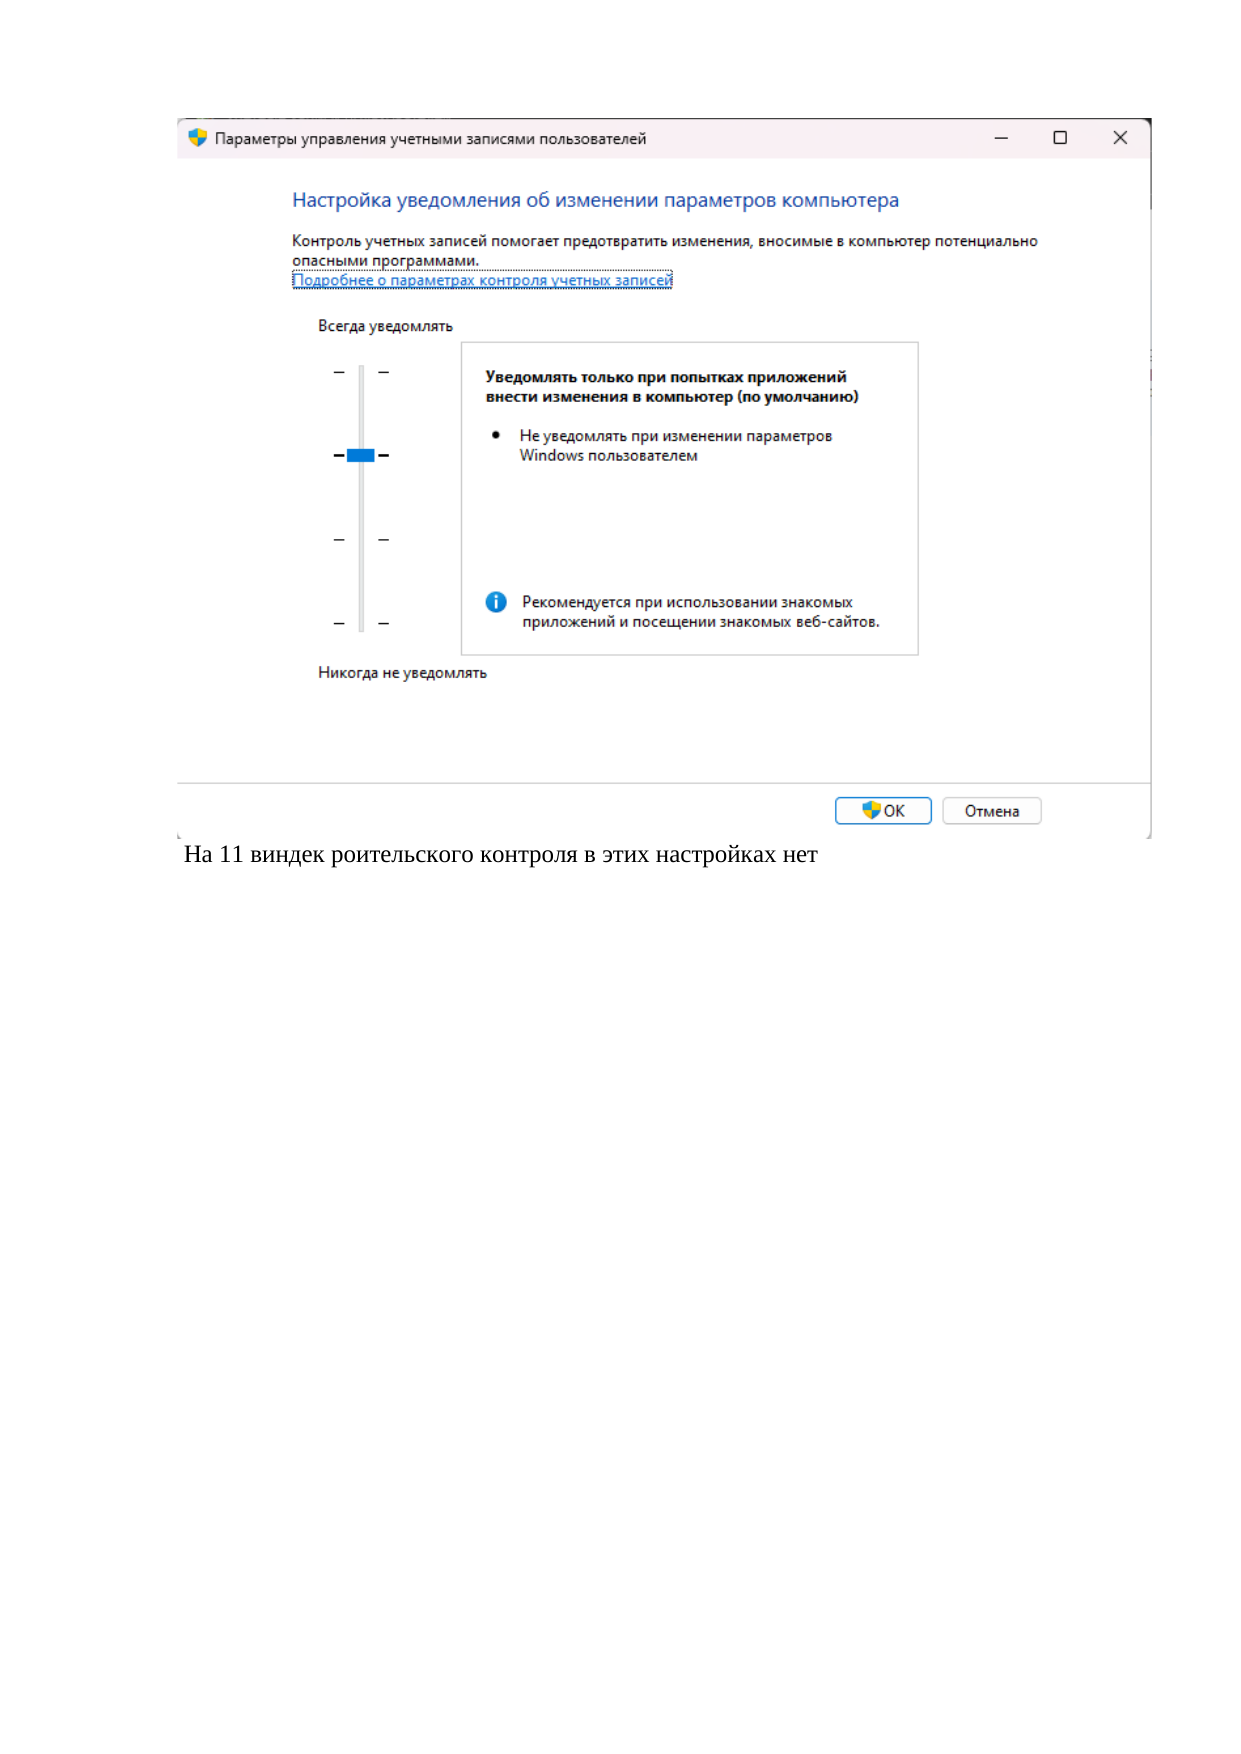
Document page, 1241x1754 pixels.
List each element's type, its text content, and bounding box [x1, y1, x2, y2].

text На 11 виндек роительского контроля в этих настройках нет [177, 839, 1152, 868]
picture [177, 118, 1152, 839]
